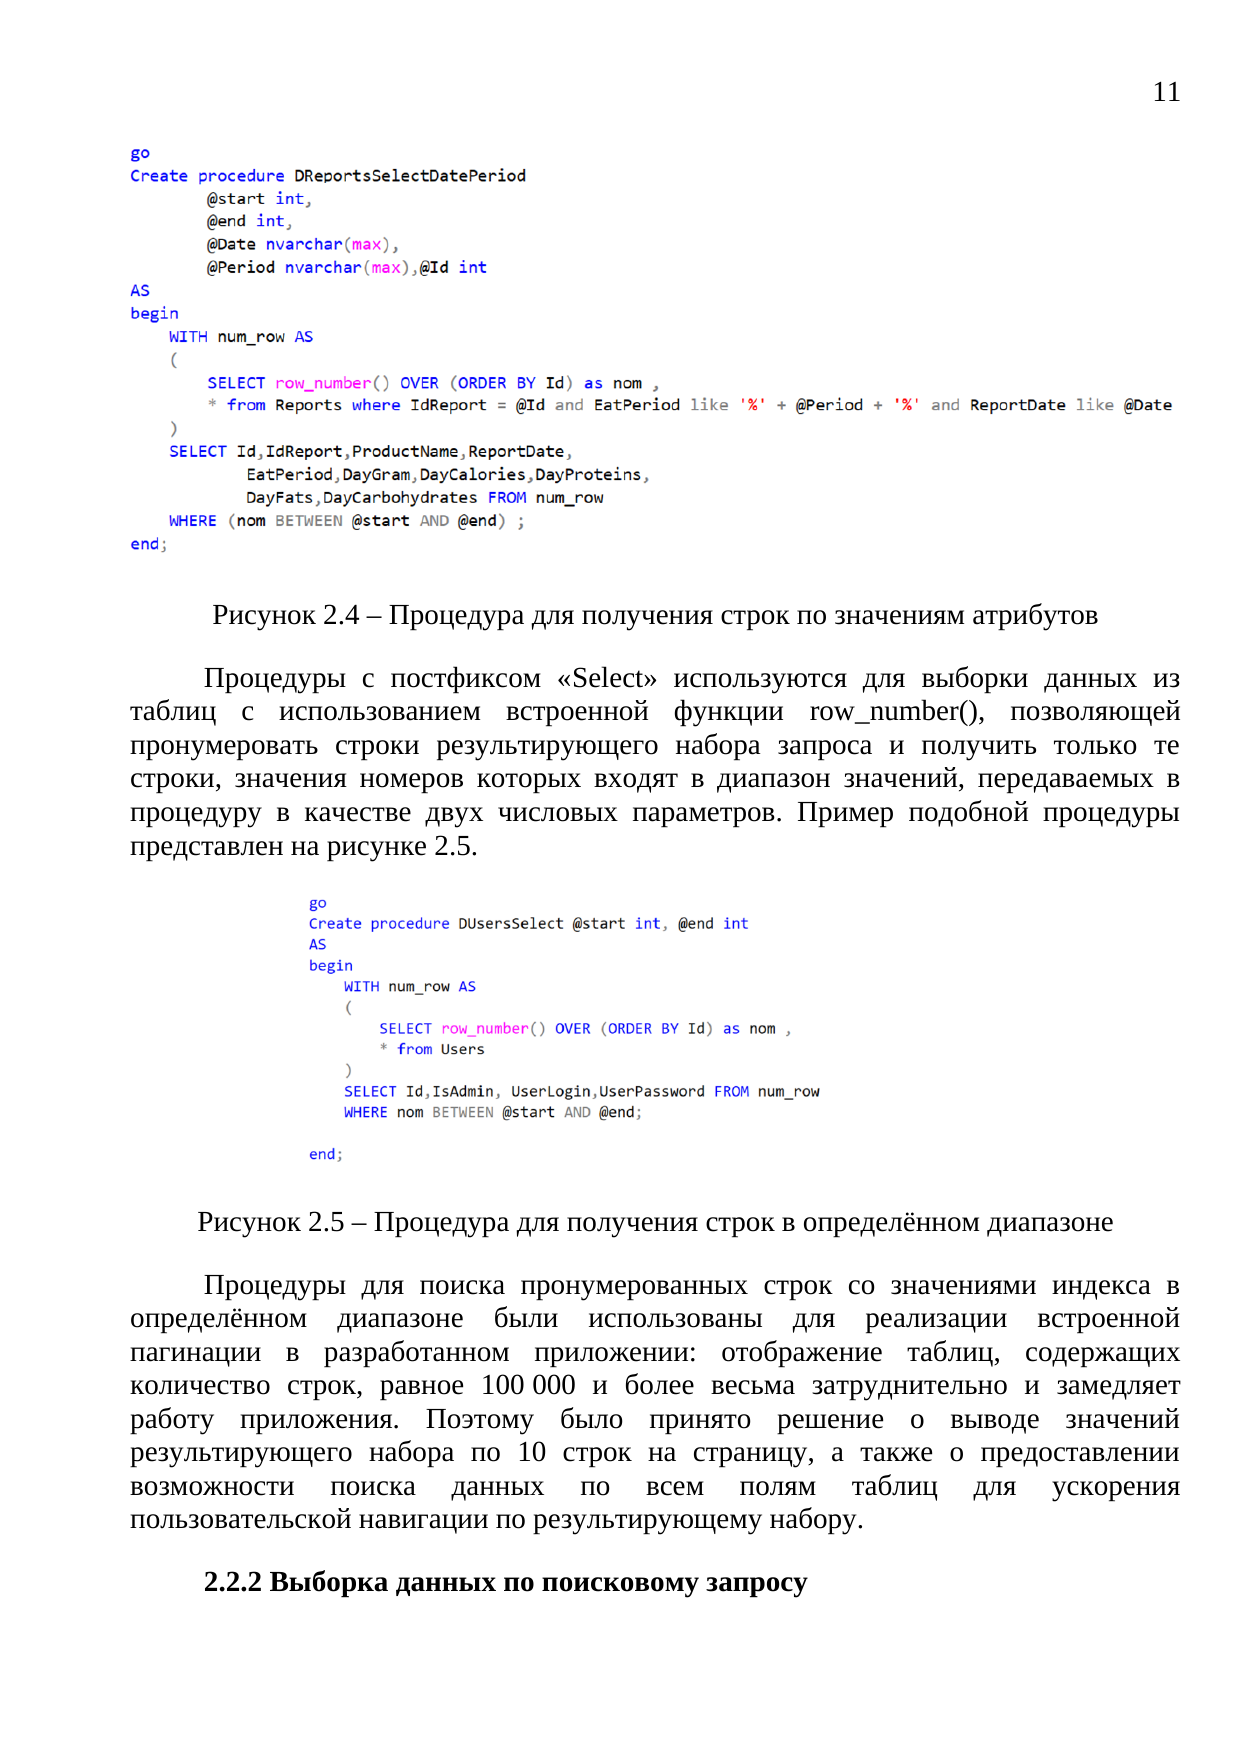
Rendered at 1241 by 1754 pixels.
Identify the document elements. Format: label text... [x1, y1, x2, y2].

text Процедуры для поиска пронумерованных строк со значениями индекса в определённом диапазоне были использованы для реализации встроенной пагинации в разработанном приложении: отображение таблиц, содержащих количество строк, равное 100 000 и более весьма затруднительно и замедляет работу приложения. Поэтому было принято решение о выводе значений результирующего набора по 10 строк на страницу, а также о предоставлении возможности поиска данных по всем полям таблиц для ускорения пользовательской навигации по результирующему набору. [130, 1267, 1181, 1535]
subtitle 2.2.2 Выборка данных по поисковому запросу [130, 1564, 1181, 1598]
picture [307, 890, 1004, 1179]
text Рисунок 2.4 – Процедура для получения строк по значениям атрибутов [130, 597, 1181, 631]
text Рисунок 2.5 – Процедура для получения строк в определённом диапазоне [130, 1204, 1181, 1238]
text Процедуры с постфиксом «Select» используются для выборки данных из таблиц с использованием встроенной функции row_number(), позволяющей пронумеровать строки результирующего набора запроса и получить только те строки, значения номеров которых входят в диапазон значений, передаваемых в процедуру в качестве двух числовых параметров. Пример подобной процедуры представлен на рисунке 2.5. [130, 660, 1181, 861]
picture [130, 141, 1181, 573]
